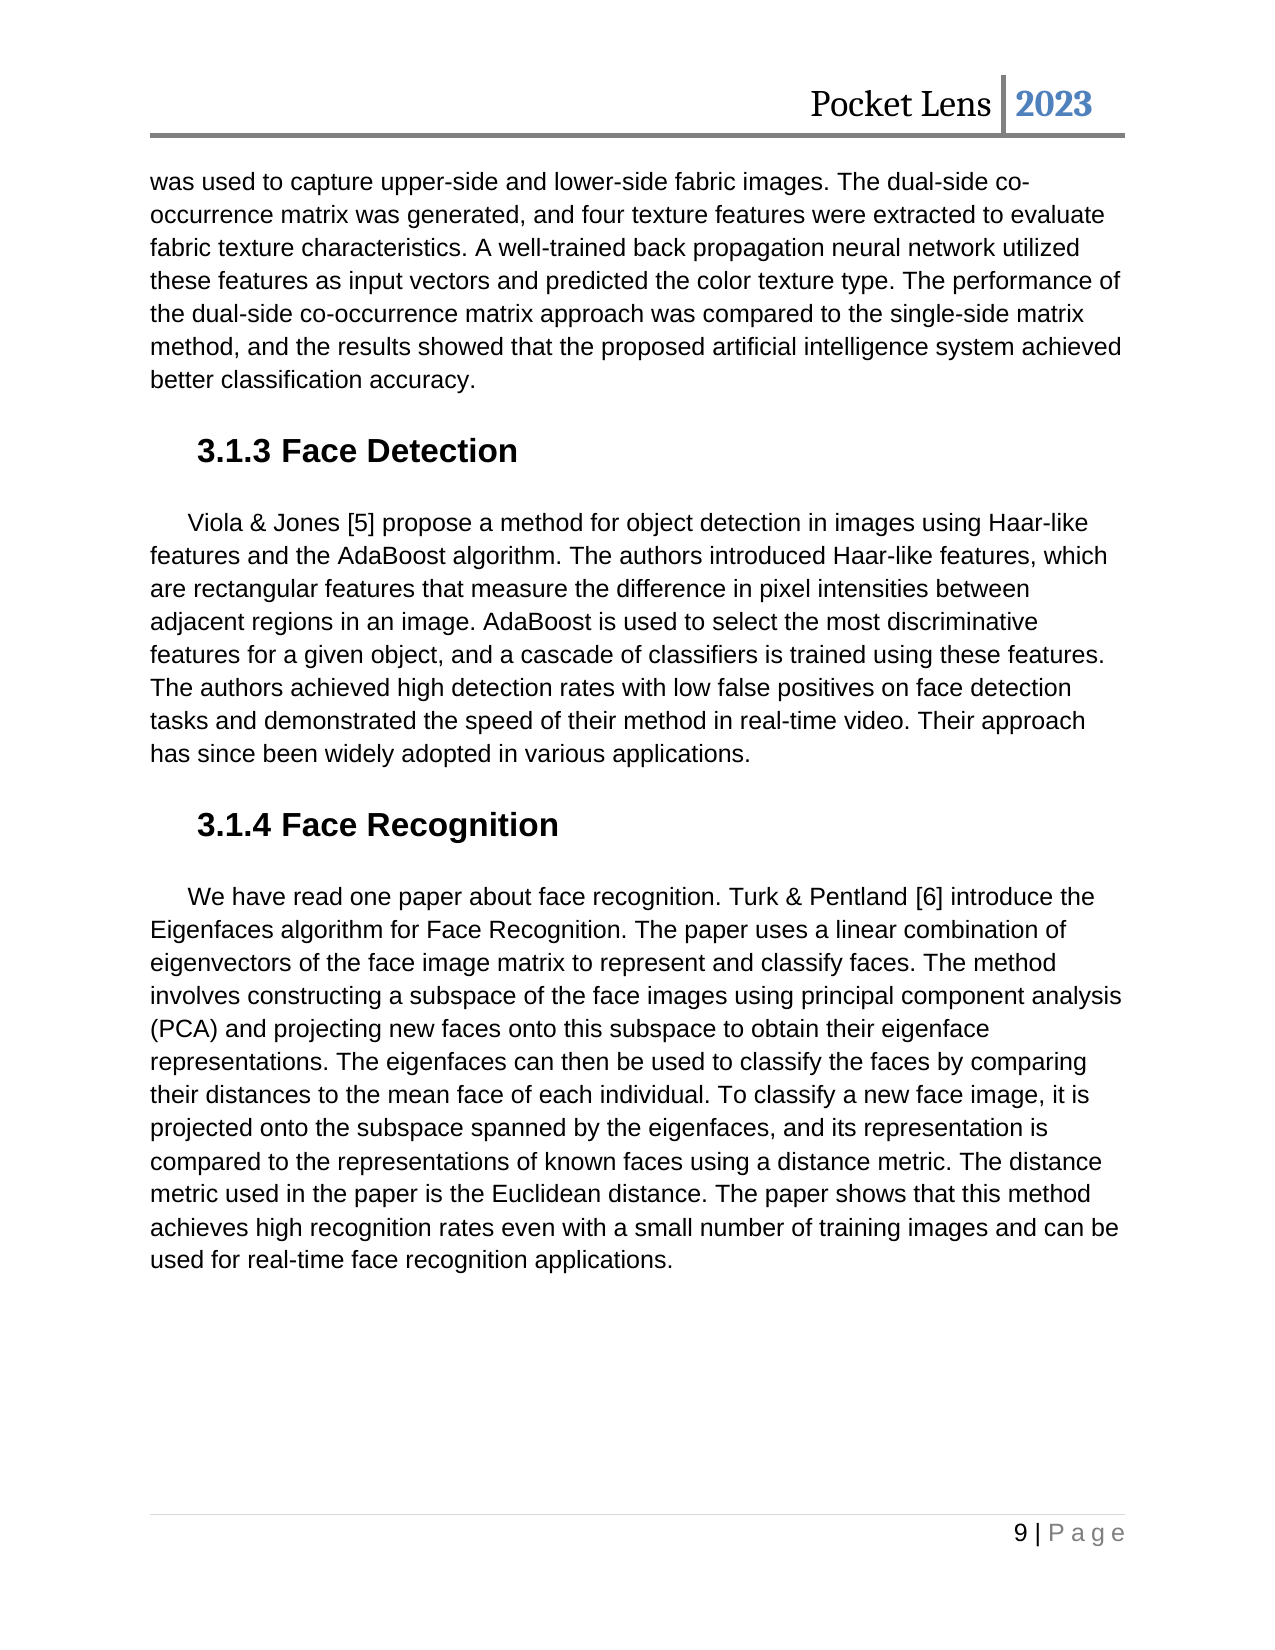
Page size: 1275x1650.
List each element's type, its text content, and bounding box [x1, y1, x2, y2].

subtitle Face Recognition [197, 805, 1125, 843]
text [150, 167, 1125, 393]
text Viola & Jones propose a method for object detection in images using Haar-like features and the AdaBoost algorithm. The authors introduced Haar-like features, which are rectangular features that measure the difference in pixel intensities between adjacent regions in an image. AdaBoost is used to select the most discriminative features for a given object, and a cascade of classifiers is trained using these features. The authors achieved high detection rates with low false positives on face detection tasks and demonstrated the speed of their method in real-time video. Their approach has since been widely adopted in various applications. [150, 508, 1125, 768]
text We have read one paper about face recognition. Turk & Pentland introduce the Eigenfaces algorithm for Face Recognition. The paper uses a linear combination of eigenvectors of the face image matrix to represent and classify faces. The method involves constructing a subspace of the face images using principal component analysis (PCA) and projecting new faces onto this subspace to obtain their eigenface representations. The eigenfaces can then be used to classify the faces by comparing their distances to the mean face of each individual. To classify a new face image, it is projected onto the subspace spanned by the eigenfaces, and its representation is compared to the representations of known faces using a distance metric. The distance metric used in the paper is the Euclidean distance. The paper shows that this method achieves high recognition rates even with a small number of training images and can be used for real-time face recognition applications. [150, 882, 1125, 1274]
subtitle Face Detection [197, 431, 1125, 469]
